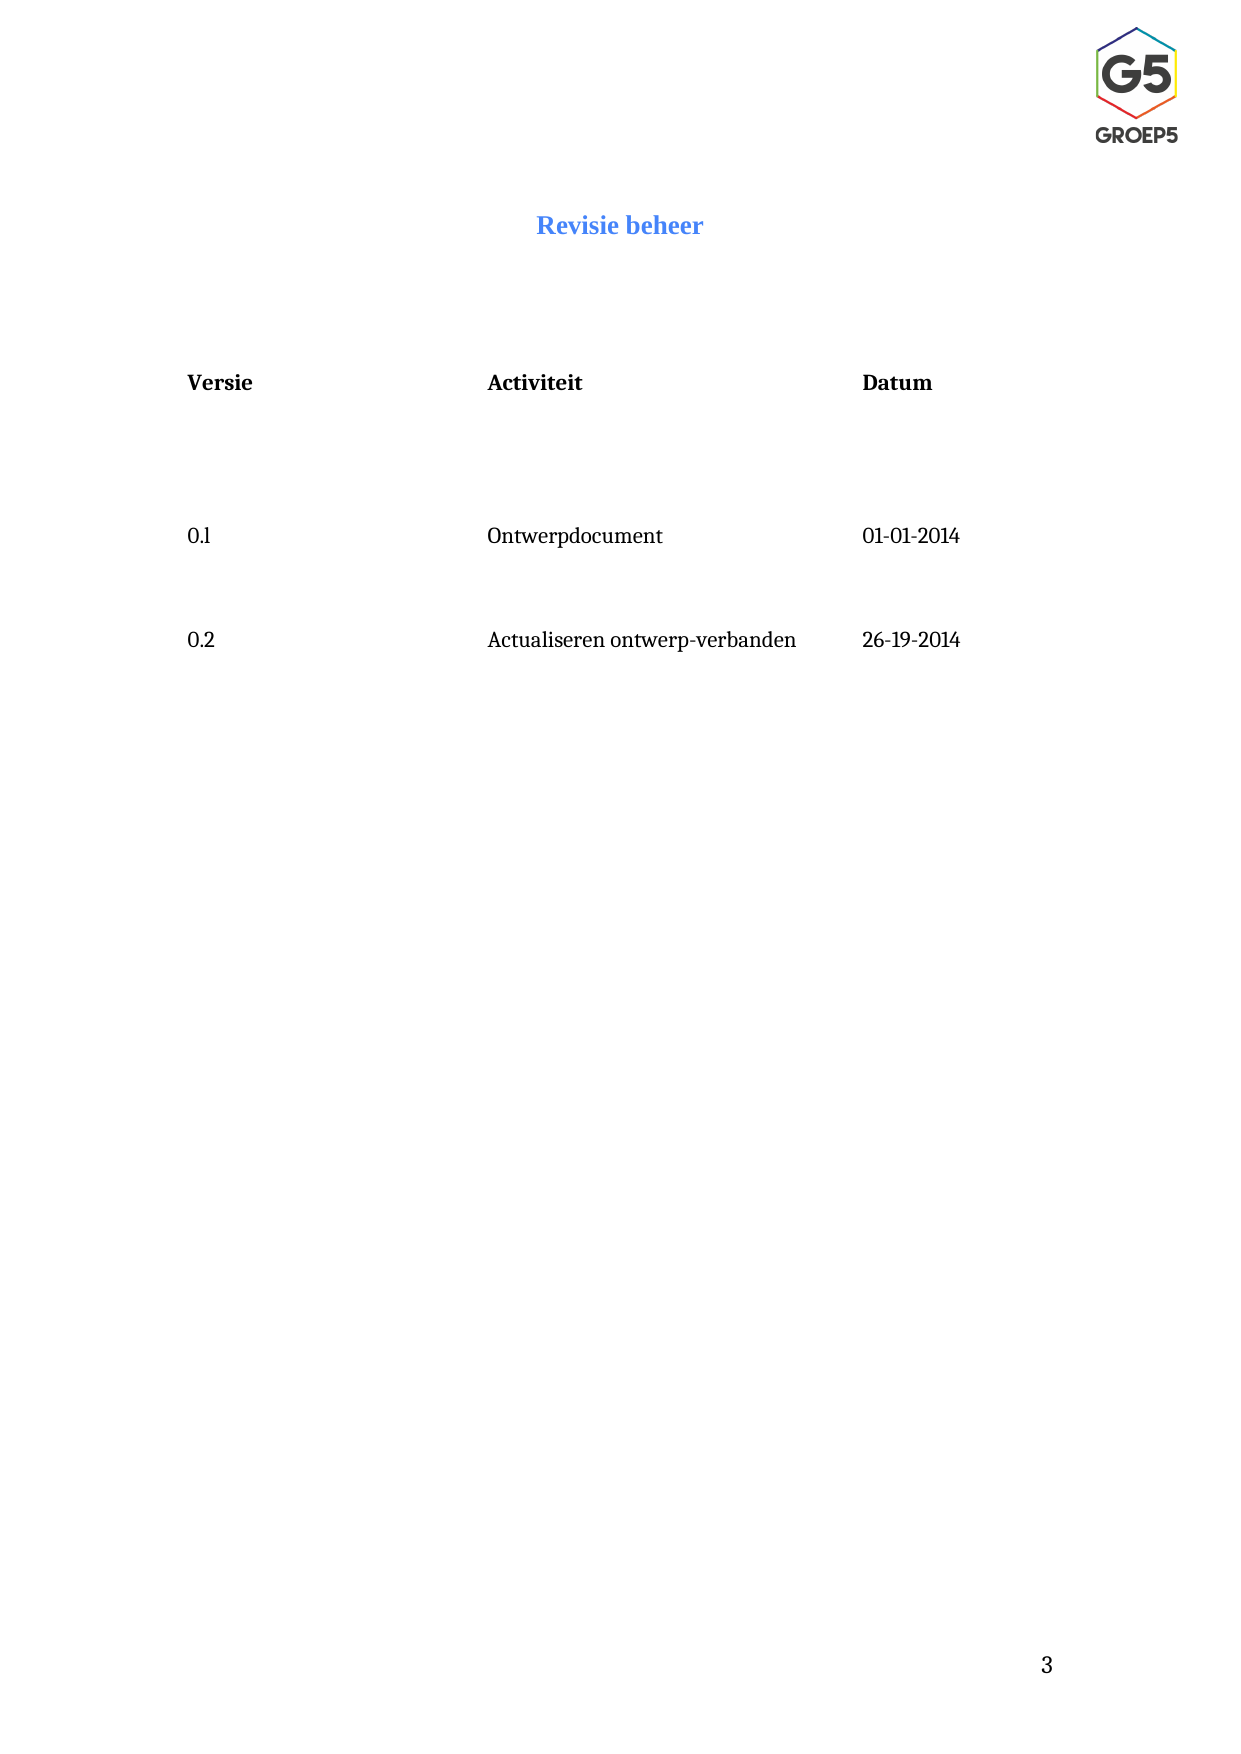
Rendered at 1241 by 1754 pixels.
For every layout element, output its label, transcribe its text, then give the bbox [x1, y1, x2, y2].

text Revisie beheer [187, 209, 1053, 240]
text 0.l Ontwerpdocument 01-01-2014 [187, 522, 1053, 549]
picture [1095, 27, 1178, 143]
text 0.2 Actualiseren ontwerp-verbanden 26-19-2014 [187, 627, 1053, 653]
text Versie Activiteit Datum [187, 369, 1053, 396]
